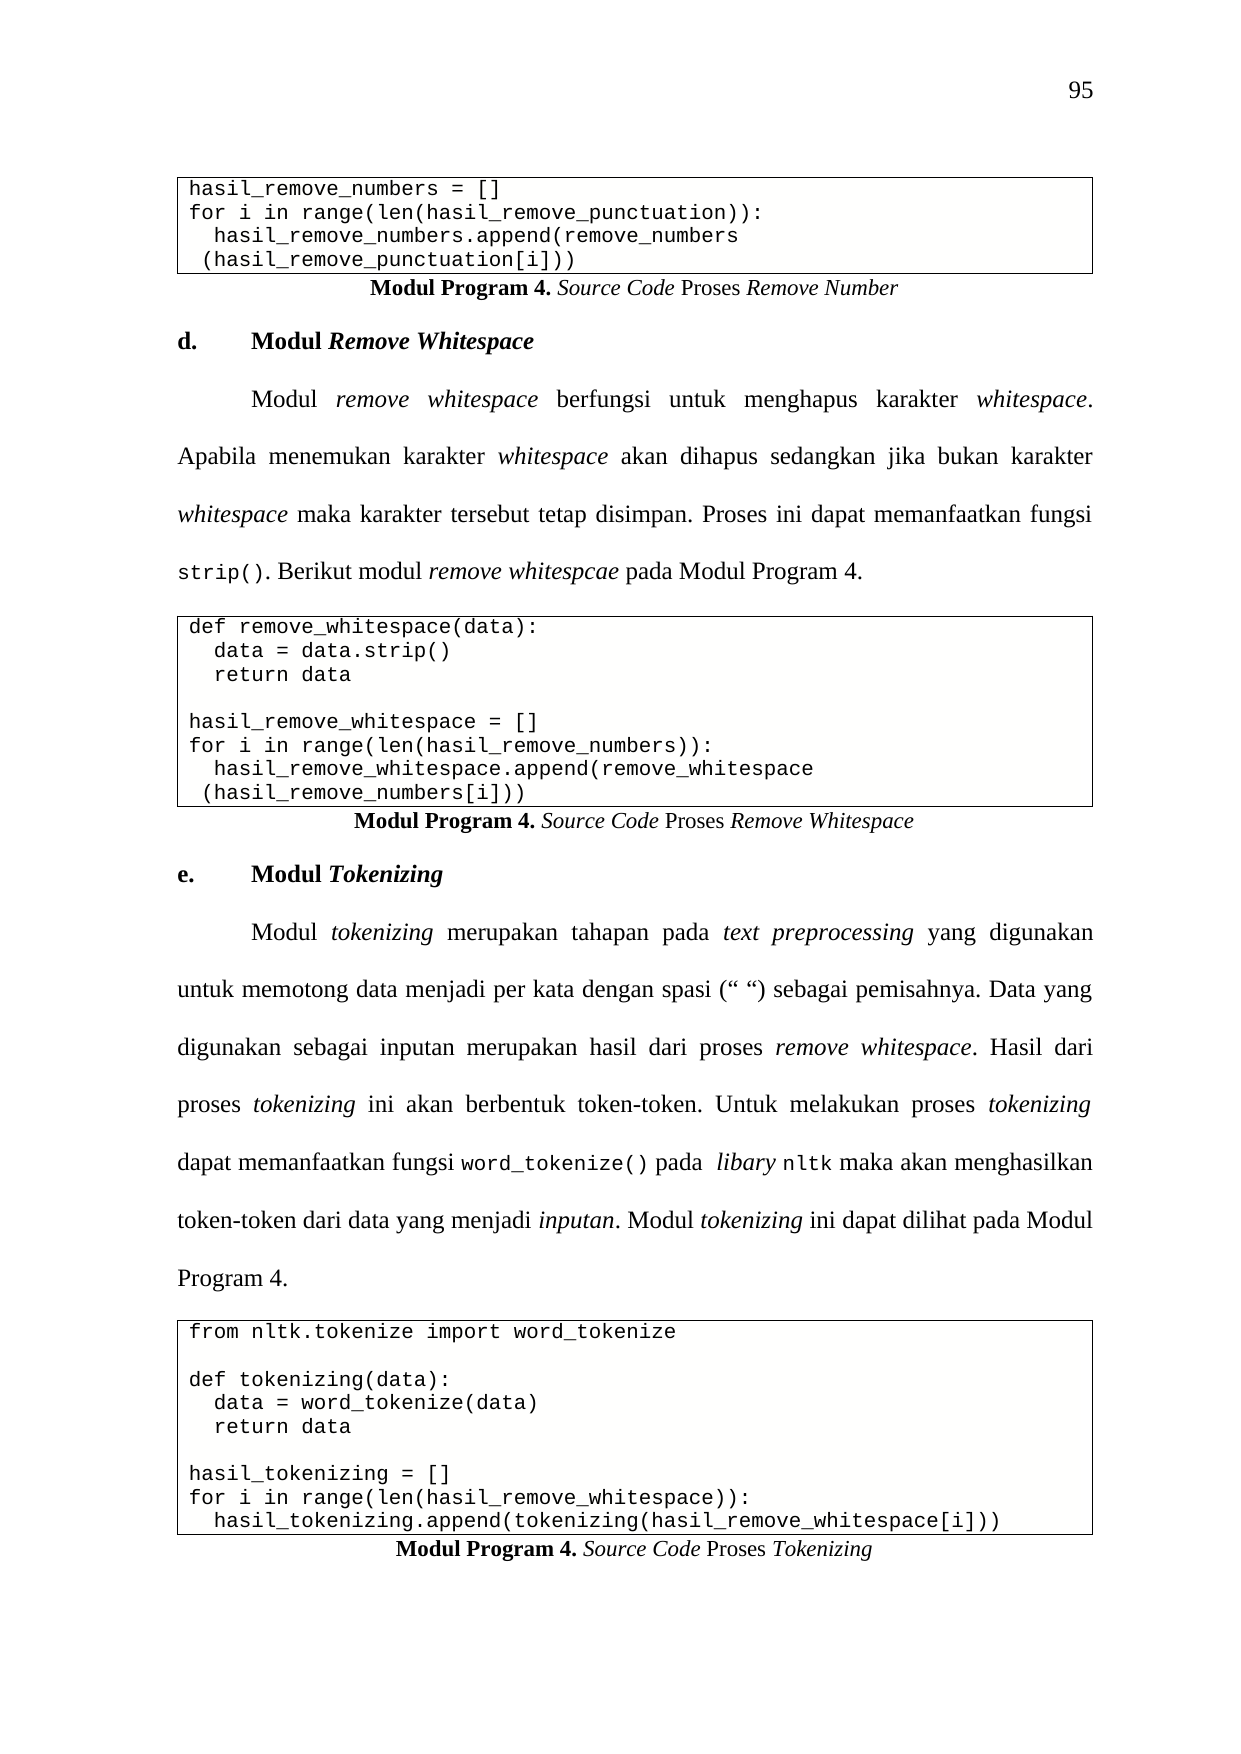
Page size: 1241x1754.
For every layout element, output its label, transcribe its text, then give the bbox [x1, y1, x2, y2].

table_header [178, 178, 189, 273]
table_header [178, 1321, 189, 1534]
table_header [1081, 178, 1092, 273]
text Modul Program 4. Source Code Proses Remove Whitespace [177, 807, 1093, 833]
list Modul Remove Whitespace [177, 326, 1093, 355]
text Modul tokenizing merupakan tahapan pada text preprocessing yang digunakan untuk memotong data menjadi per kata dengan spasi (“ “) sebagai pemisahnya. Data yang digunakan sebagai inputan merupakan hasil dari proses remove whitespace. Hasil dari proses tokenizing ini akan berbentuk token-token. Untuk melakukan proses tokenizing dapat memanfaatkan fungsi word_tokenize() pada libary nltk maka akan menghasilkan token-token dari data yang menjadi inputan. Modul tokenizing ini dapat dilihat pada Modul Program 4. [177, 917, 1093, 1292]
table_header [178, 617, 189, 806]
text Modul Program 4. Source Code Proses Remove Number [177, 274, 1093, 300]
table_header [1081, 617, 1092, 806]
text Modul remove whitespace berfungsi untuk menghapus karakter whitespace. Apabila menemukan karakter whitespace akan dihapus sedangkan jika bukan karakter whitespace maka karakter tersebut tetap disimpan. Proses ini dapat memanfaatkan fungsi strip(). Berikut modul remove whitespcae pada Modul Program 4. [177, 384, 1093, 586]
text Modul Program 4. Source Code Proses Tokenizing [177, 1535, 1093, 1562]
list Modul Tokenizing [177, 859, 1093, 888]
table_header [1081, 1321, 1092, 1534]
